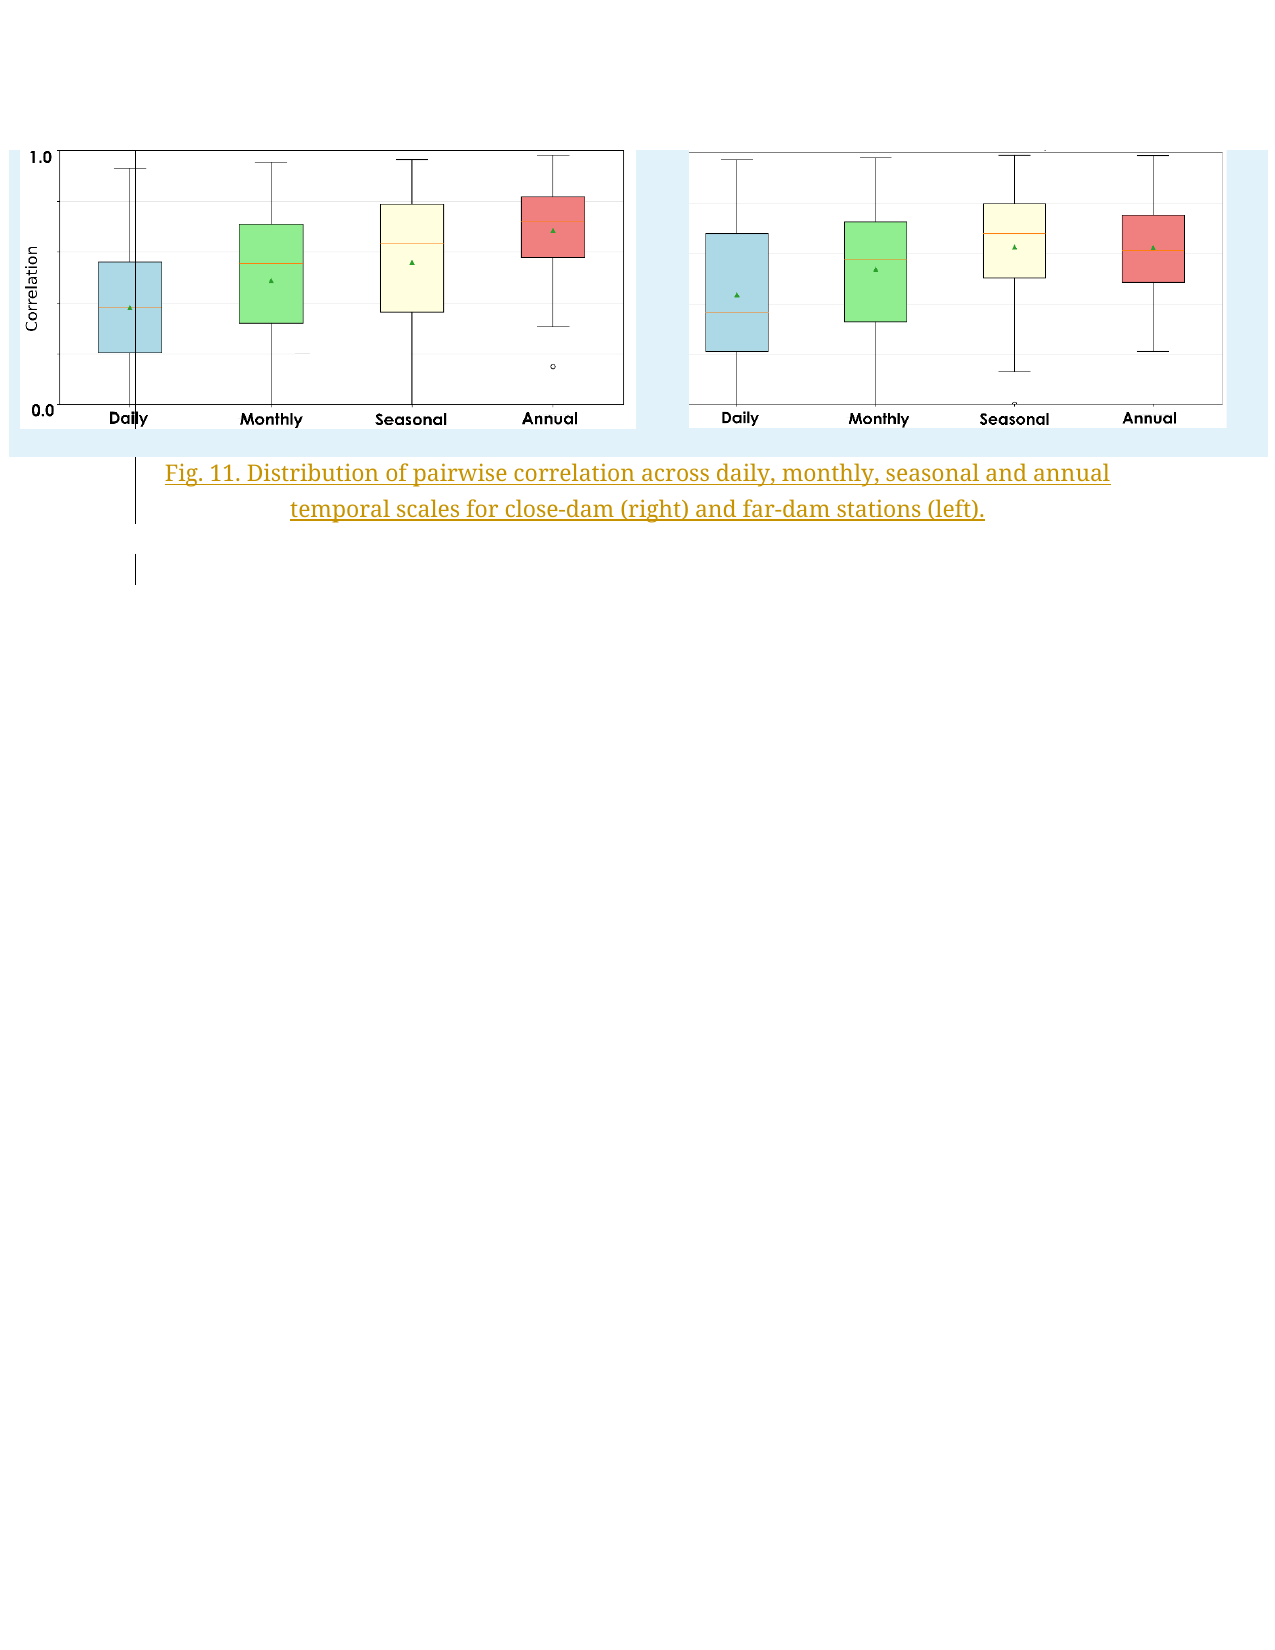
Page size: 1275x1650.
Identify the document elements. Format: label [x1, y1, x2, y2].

picture [20, 150, 135, 429]
picture [689, 150, 1227, 428]
picture [136, 150, 637, 429]
